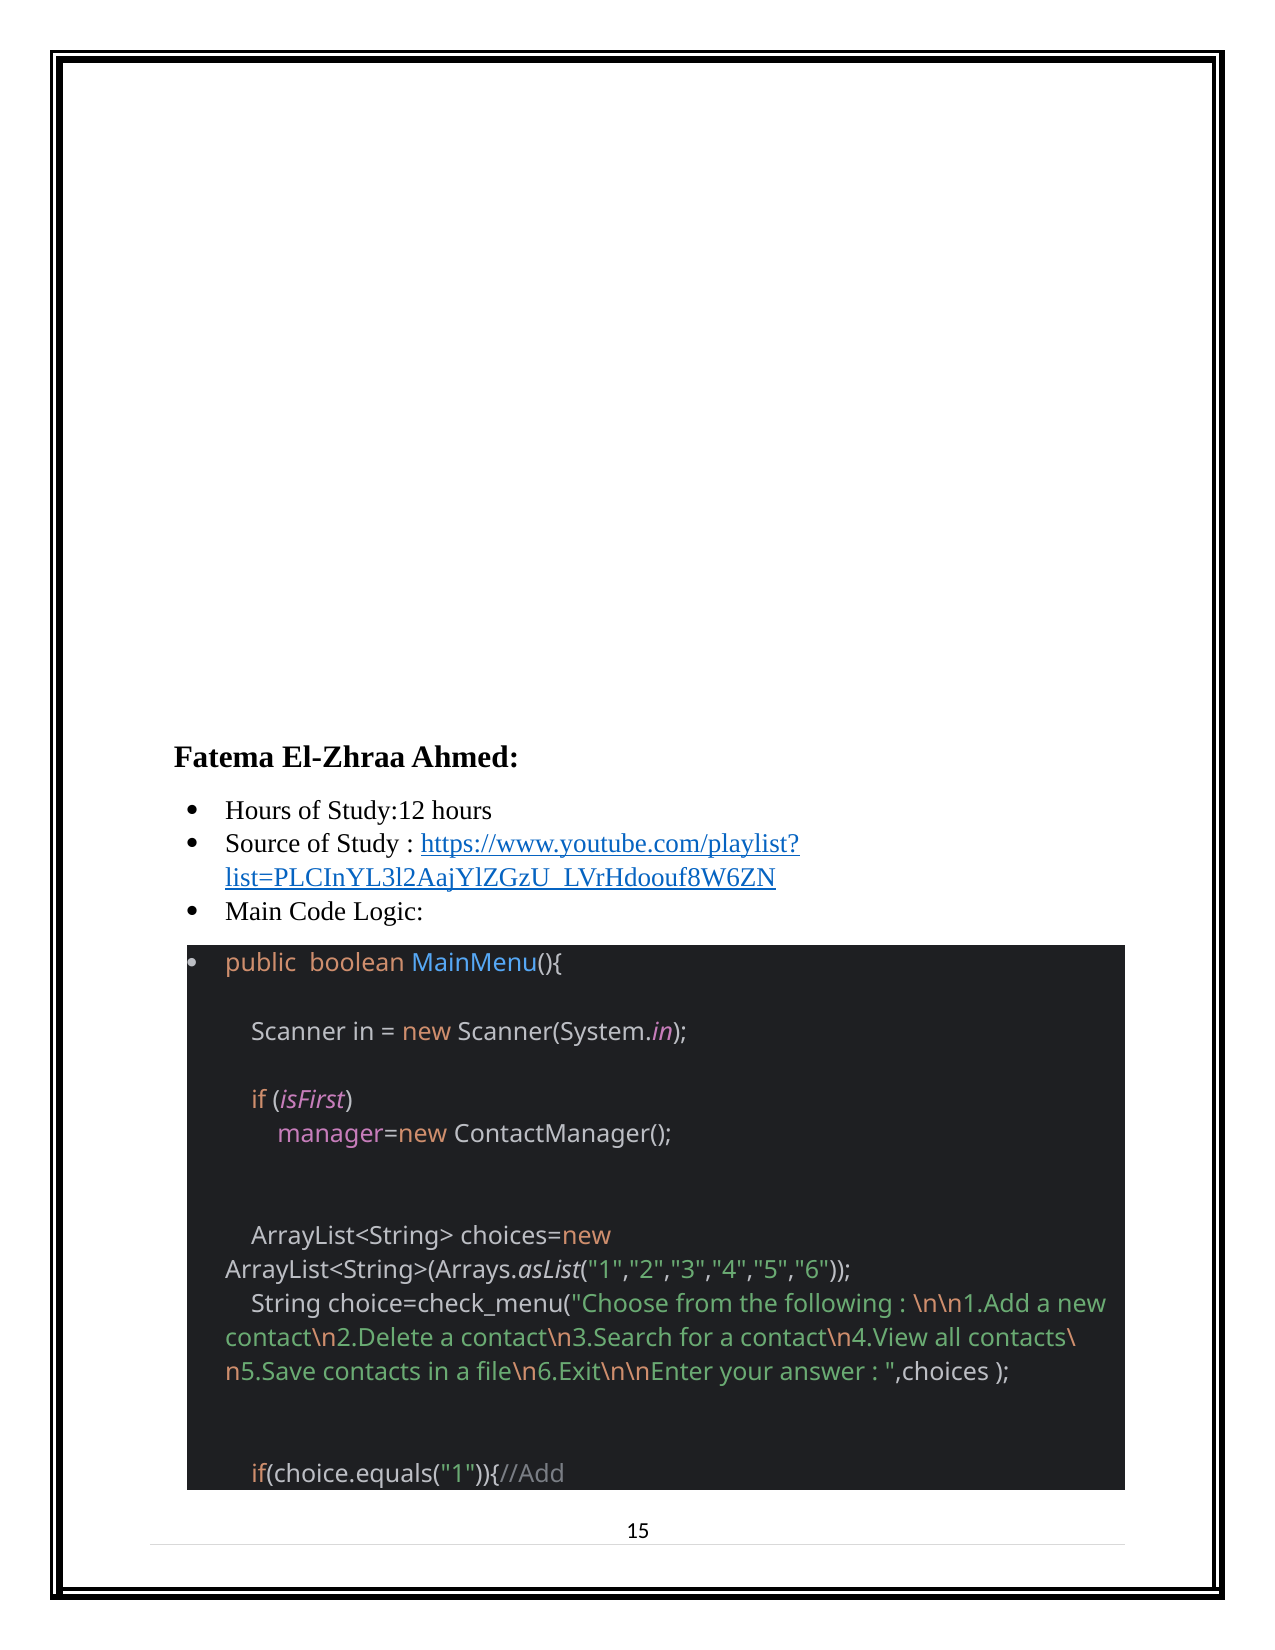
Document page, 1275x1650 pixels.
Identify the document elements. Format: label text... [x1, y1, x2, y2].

list Hours of Study:12 hours [187, 794, 1125, 825]
list Main Code Logic: [187, 895, 1125, 926]
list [187, 945, 1125, 1490]
text Fatema El-Zhraa Ahmed: [150, 738, 1125, 774]
list Source of Study : https://www.youtube.com/playlist?list=PLCInYL3l2AajYlZGzU_LVrHdoouf8W6ZN [187, 827, 1125, 892]
